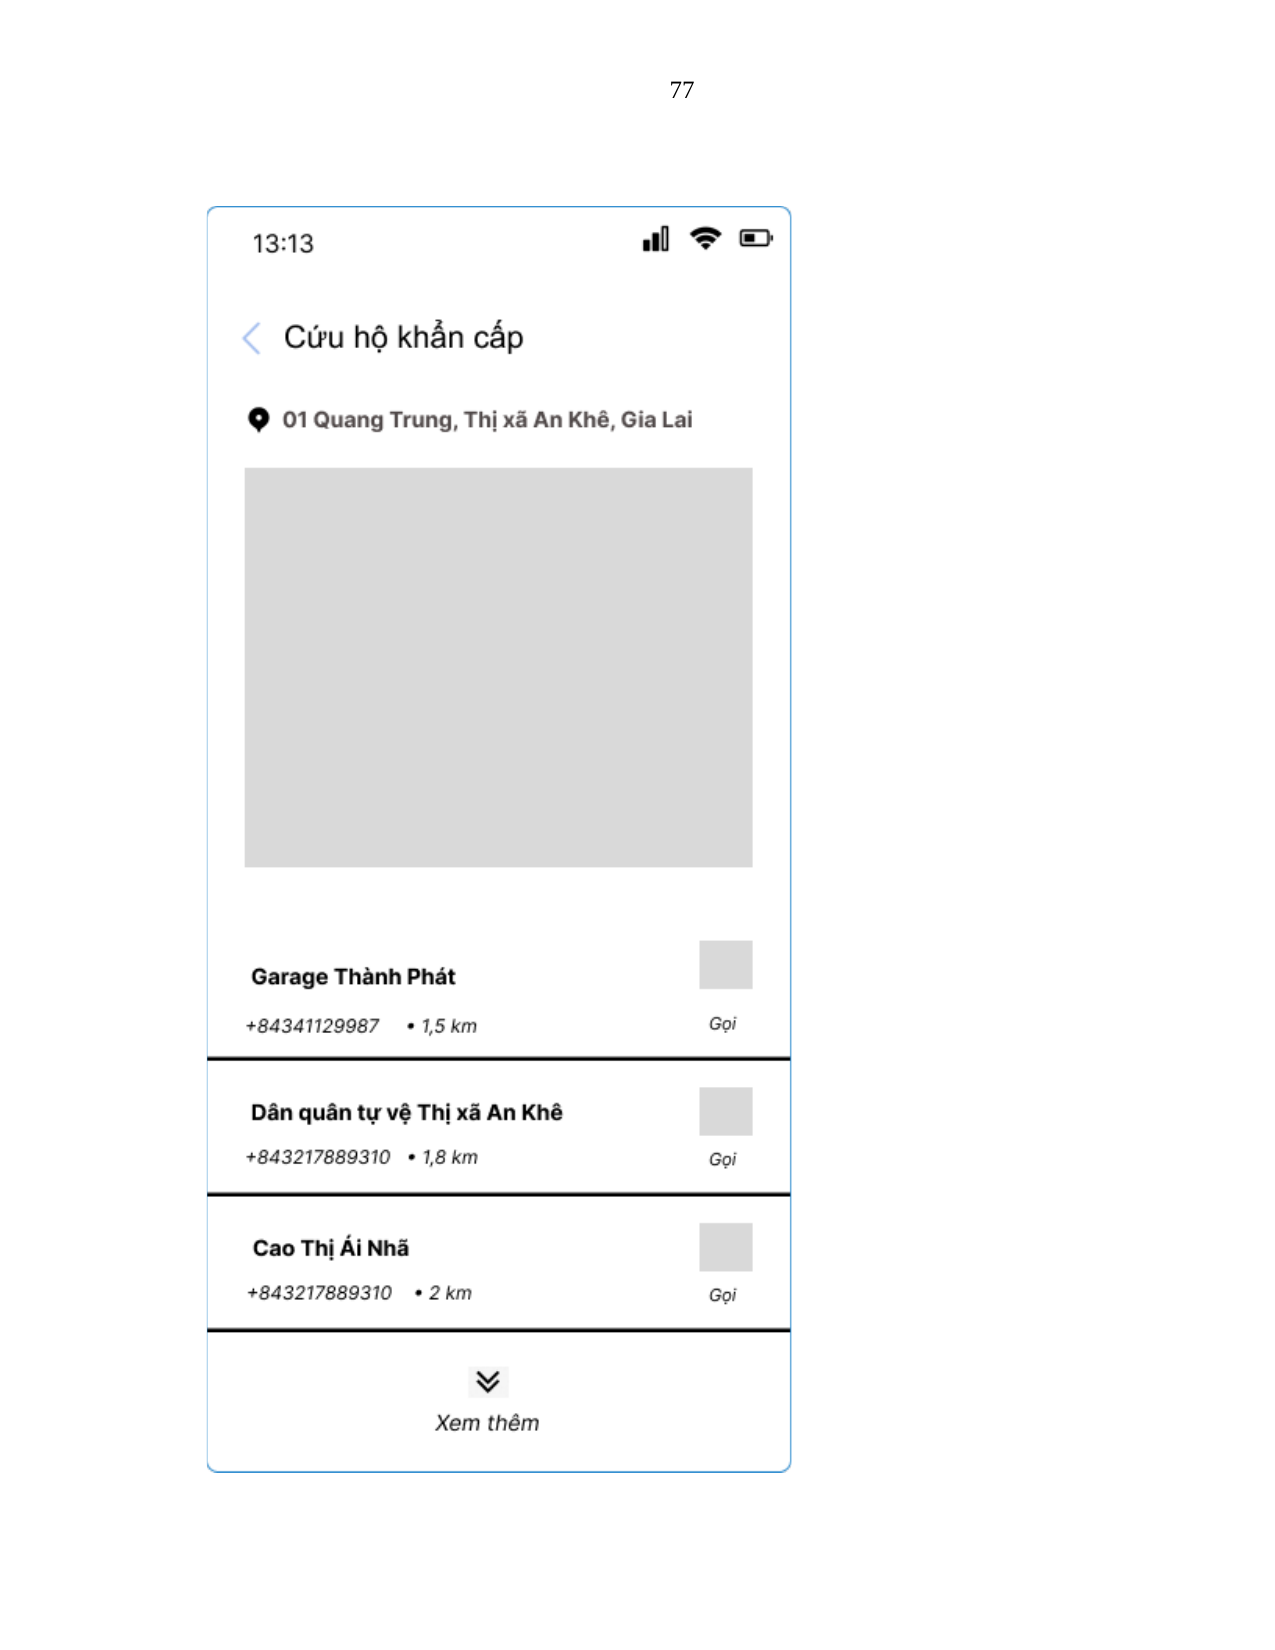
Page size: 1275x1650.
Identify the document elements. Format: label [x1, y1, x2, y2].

picture [206, 206, 792, 1473]
